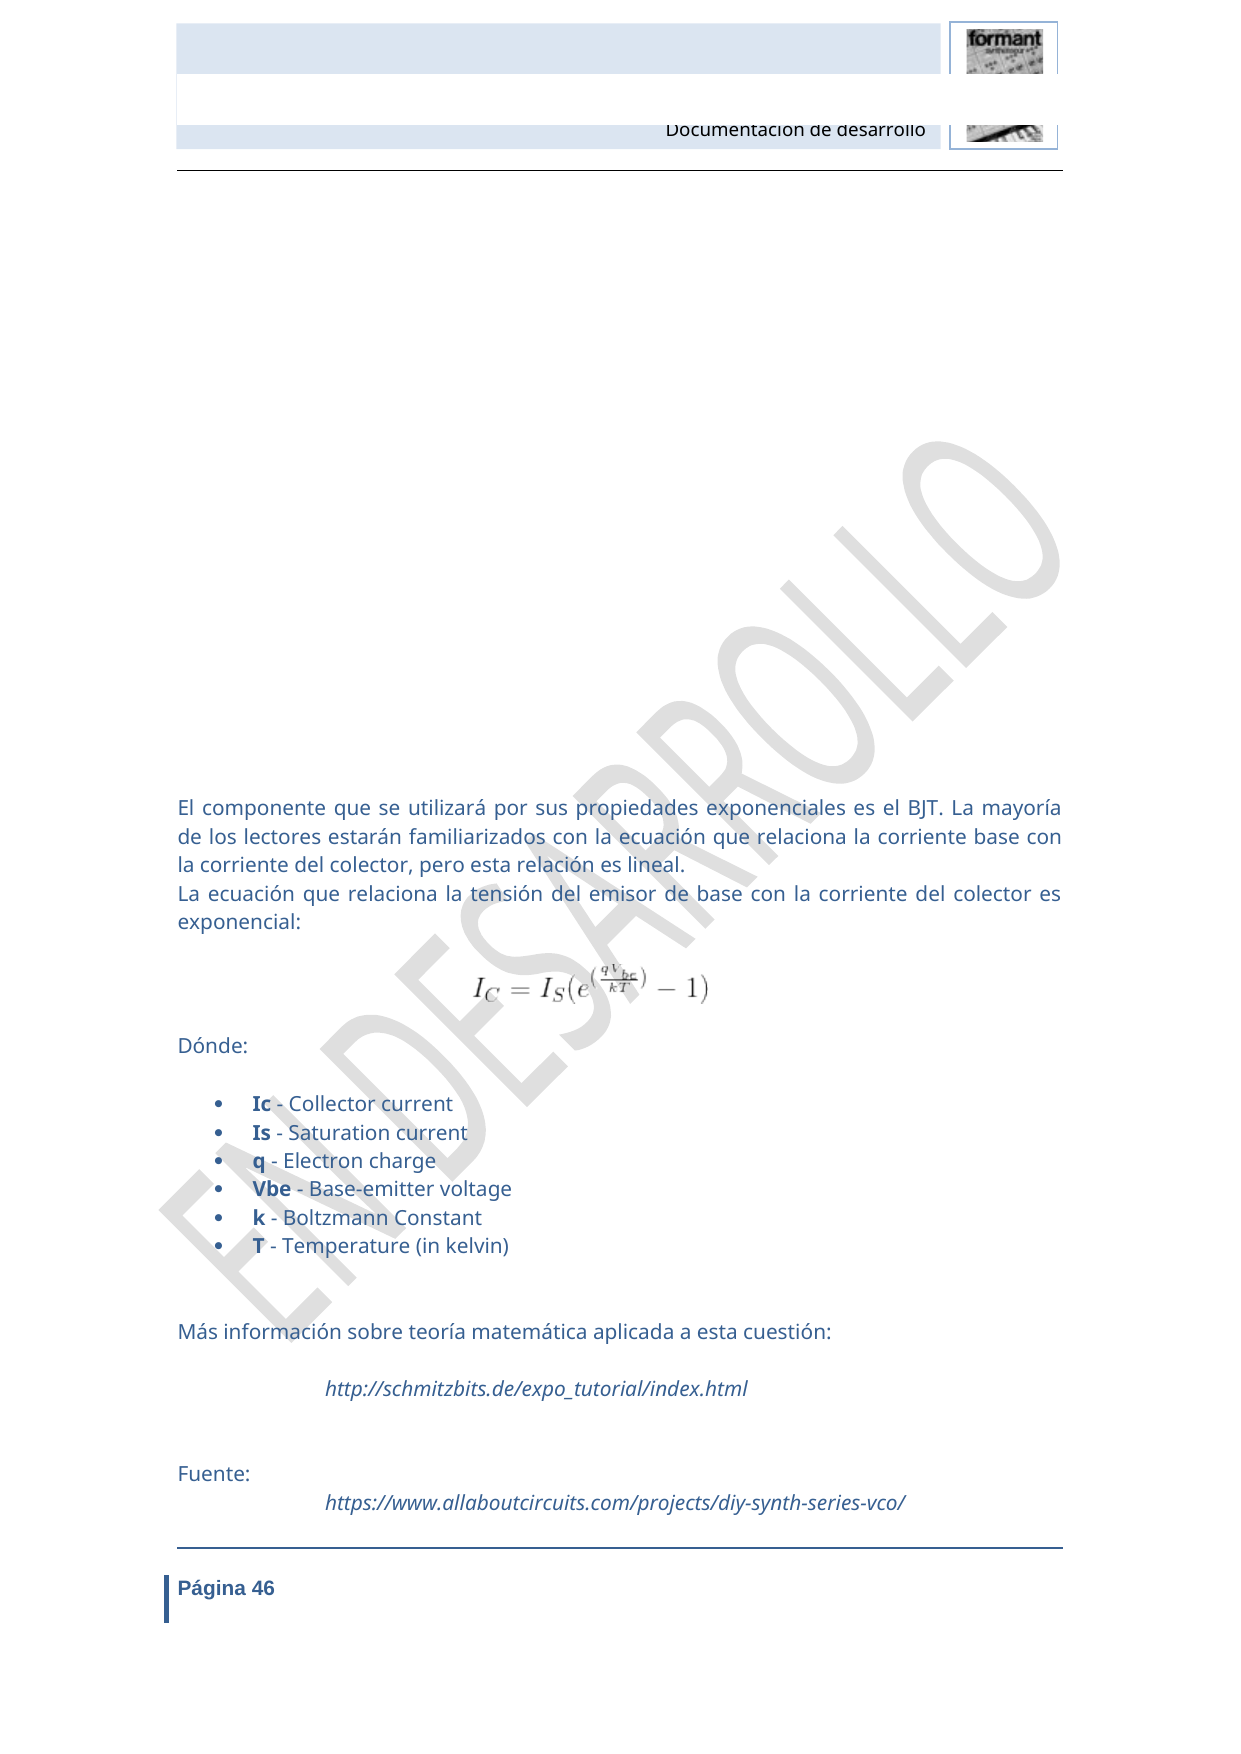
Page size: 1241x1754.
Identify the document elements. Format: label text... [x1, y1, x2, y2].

text Dónde: [177, 1032, 1063, 1060]
list Is - Saturation current [215, 1118, 1063, 1146]
text El componente que se utilizará por sus propiedades exponenciales es el BJT. La mayoría de los lectores estarán familiarizados con la ecuación que relaciona la corriente base con la corriente del colector, pero esta relación es lineal. [177, 793, 1063, 879]
list T - Temperature (in kelvin) [215, 1231, 1063, 1260]
picture [966, 29, 1044, 74]
text Más información sobre teoría matemática aplicada a esta cuestión: [177, 1317, 1063, 1346]
text http://schmitzbits.de/expo_tutorial/index.html [251, 1374, 1063, 1403]
text Fuente: [177, 1459, 1063, 1488]
list Ic - Collector current [215, 1089, 1063, 1118]
list q - Electron charge [215, 1146, 1063, 1174]
list Vbe - Base-emitter voltage [215, 1174, 1063, 1203]
list k - Boltzmann Constant [215, 1203, 1063, 1231]
text La ecuación que relaciona la tensión del emisor de base con la corriente del colector es exponencial: [177, 879, 1063, 936]
text https://www.allaboutcircuits.com/projects/diy-synth-series-vco/ [251, 1488, 1063, 1516]
picture [966, 125, 1044, 142]
picture [472, 964, 709, 1004]
